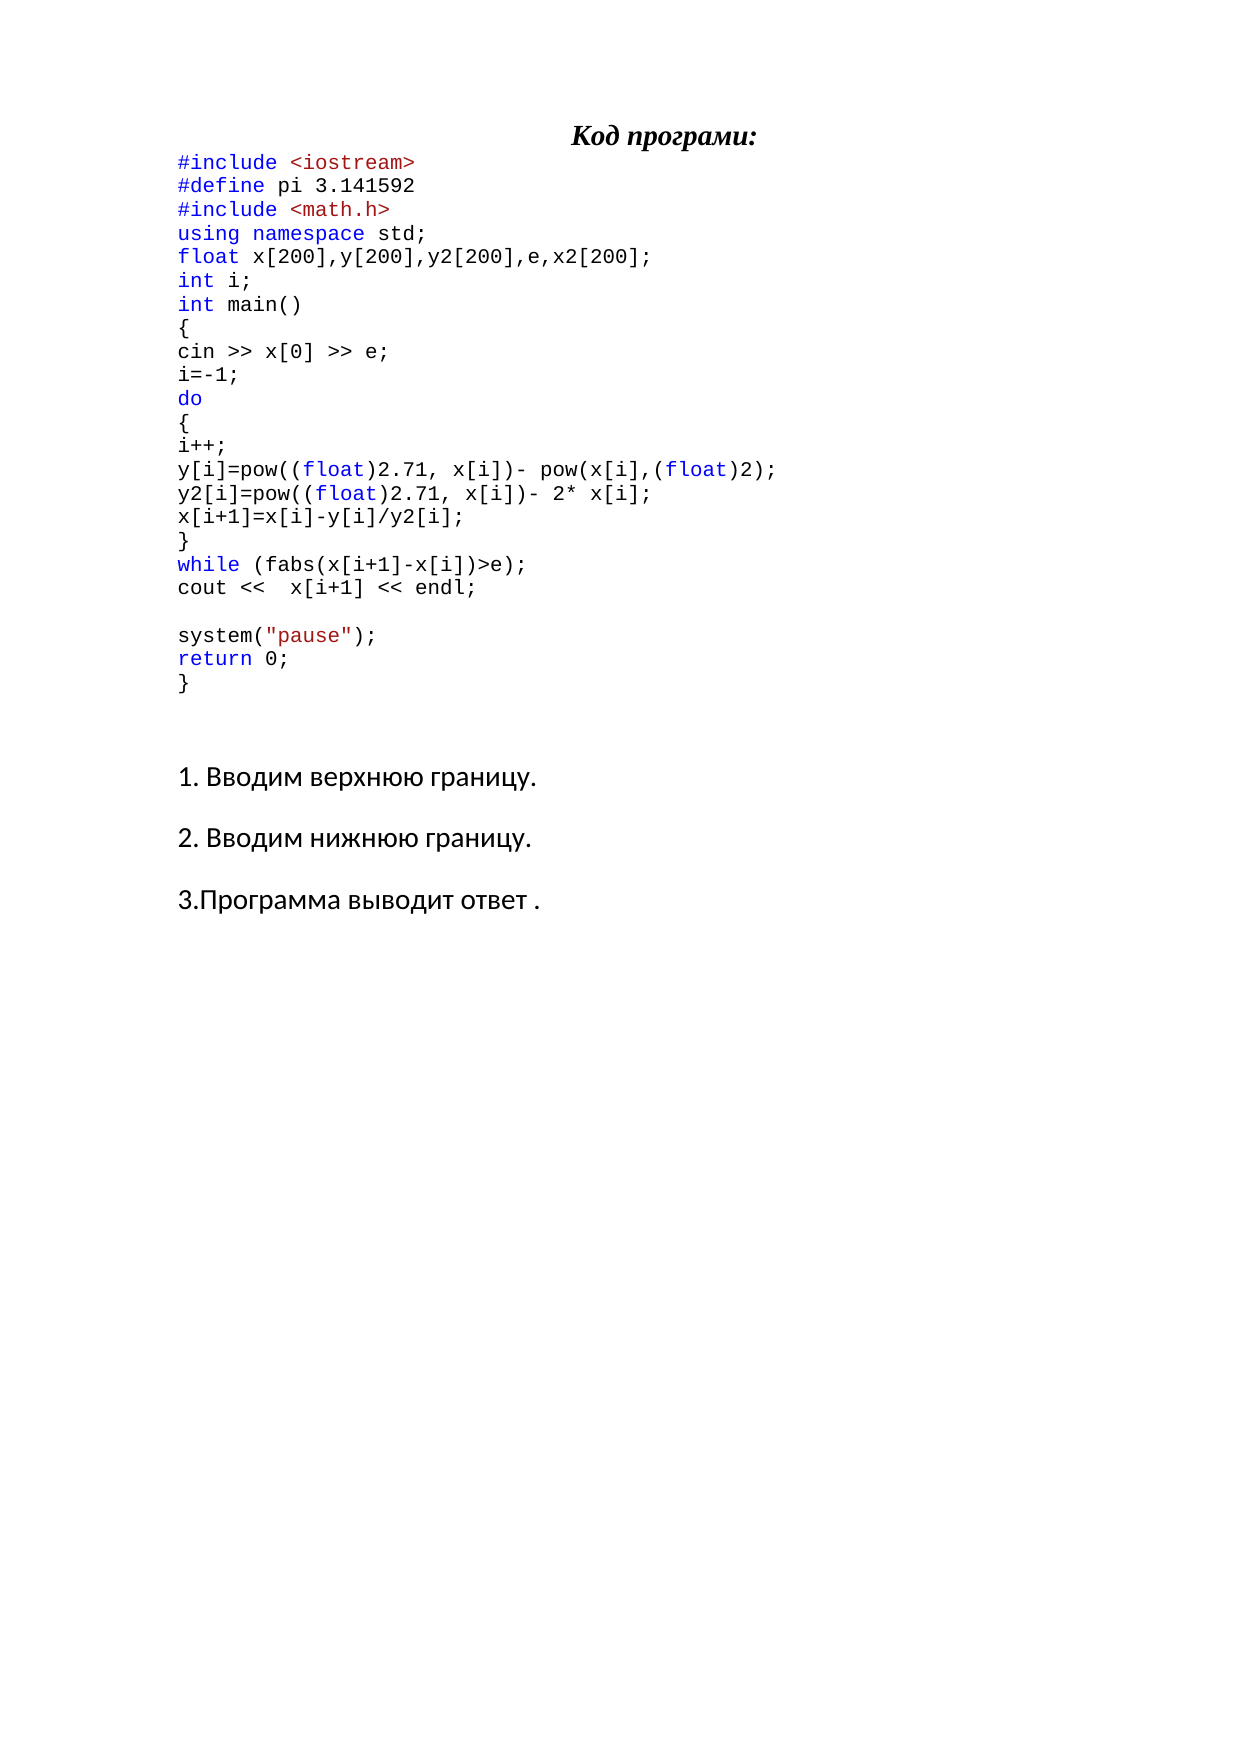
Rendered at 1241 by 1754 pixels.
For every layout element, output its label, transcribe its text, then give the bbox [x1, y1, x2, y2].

text using namespace std; [177, 223, 1152, 246]
text i++; [177, 435, 1152, 459]
text #include <math.h> [177, 199, 1152, 223]
text x[i+1]=x[i]-y[i]/y2[i]; [177, 506, 1152, 530]
text return 0; [177, 648, 1152, 672]
text { [177, 317, 1152, 341]
text } [177, 530, 1152, 554]
text #include <iostream> [177, 152, 1152, 175]
text int i; [177, 270, 1152, 293]
text { [177, 412, 1152, 435]
text i=-1; [177, 364, 1152, 388]
text y[i]=pow((float)2.71, x[i])- pow(x[i],(float)2); [177, 459, 1152, 483]
text cout << x[i+1] << endl; [177, 577, 1152, 601]
text cin >> x[0] >> e; [177, 341, 1152, 364]
text } [177, 672, 1152, 696]
text int main() [177, 293, 1152, 317]
text 3.Программа выводит ответ . [177, 881, 1152, 917]
text float x[200],y[200],y2[200],e,x2[200]; [177, 246, 1152, 270]
text Код програми: [177, 118, 1152, 152]
text y2[i]=pow((float)2.71, x[i])- 2* x[i]; [177, 483, 1152, 506]
text #define pi 3.141592 [177, 175, 1152, 199]
text 2. Вводим нижнюю границу. [177, 819, 1152, 855]
text while (fabs(x[i+1]-x[i])>e); [177, 554, 1152, 577]
text 1. Вводим верхнюю границу. [177, 758, 1152, 793]
text system("pause"); [177, 624, 1152, 648]
text do [177, 388, 1152, 412]
